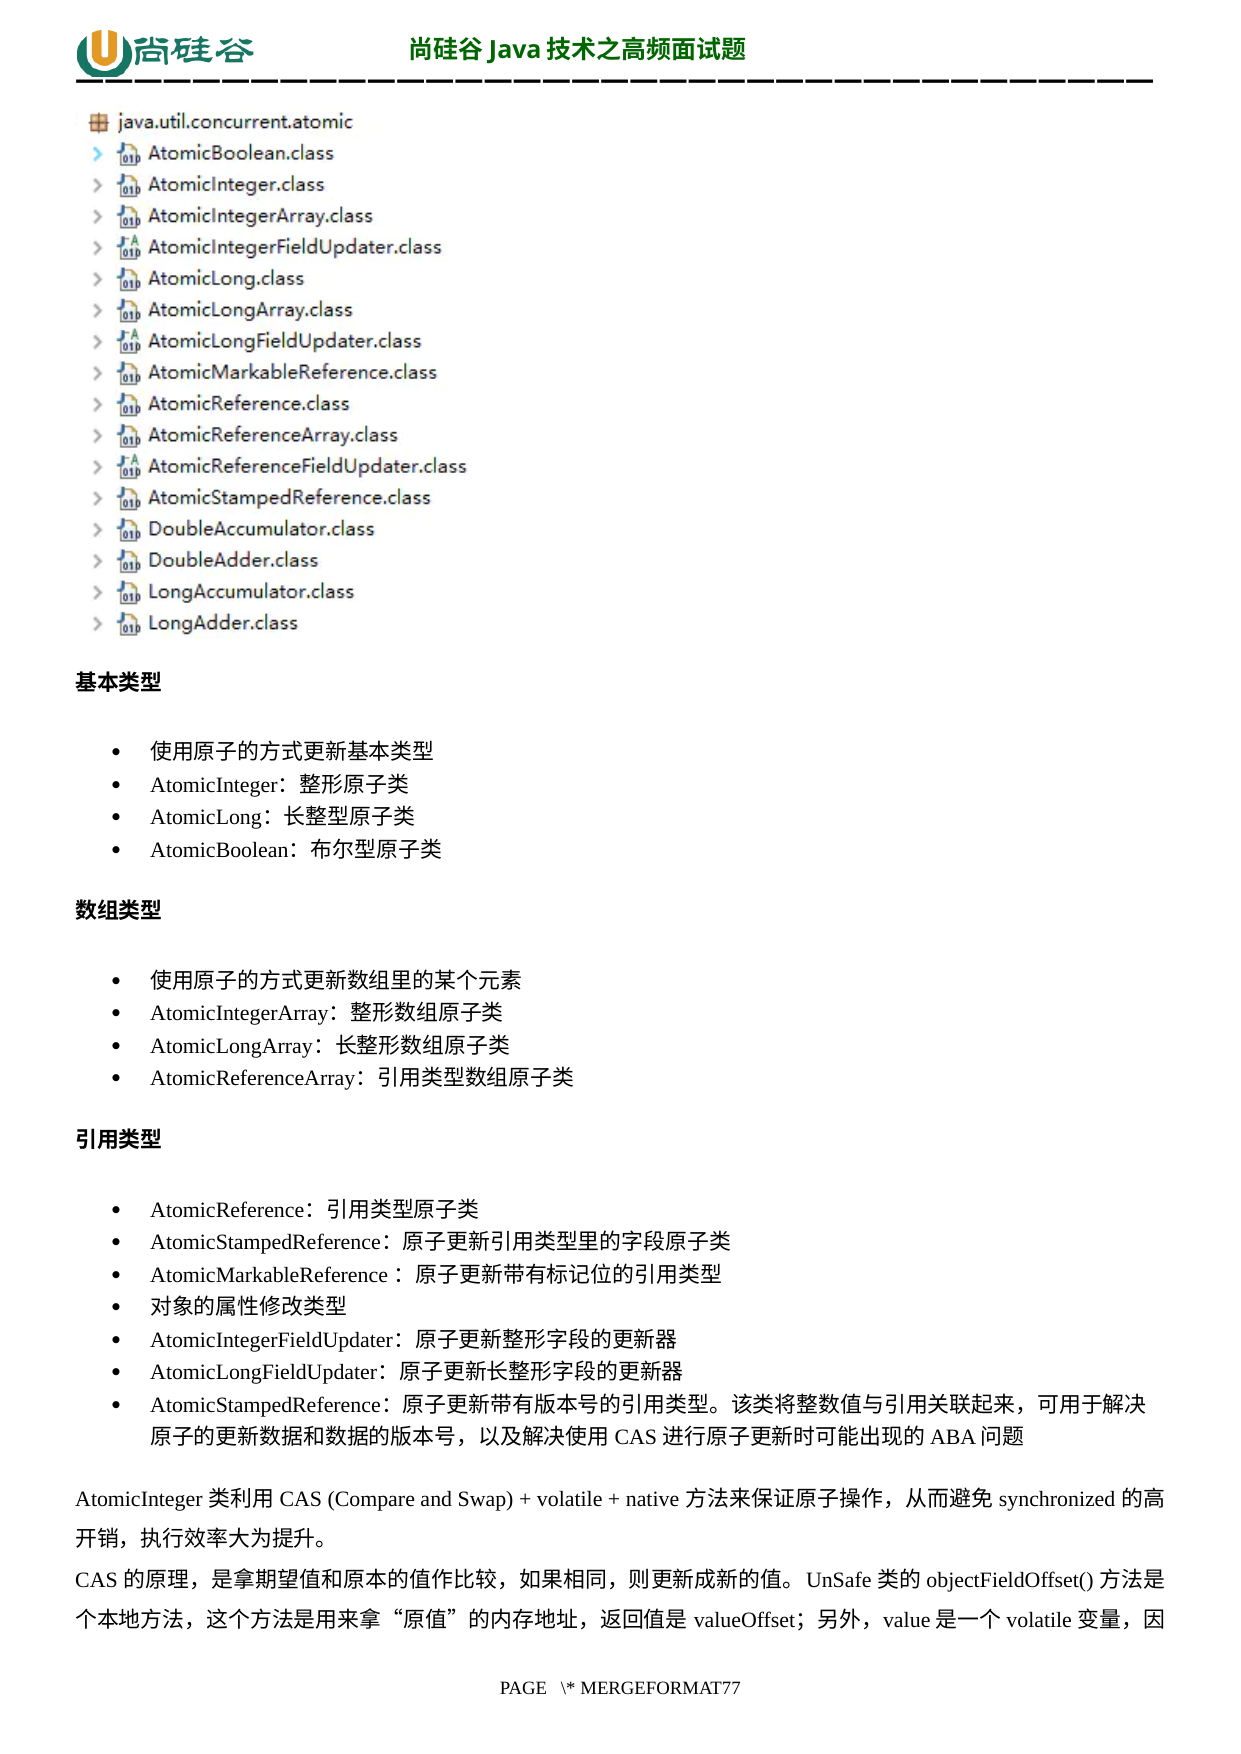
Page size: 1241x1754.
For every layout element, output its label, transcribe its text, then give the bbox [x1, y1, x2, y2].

text AtomicInteger 类利用 CAS (Compare and Swap) + volatile + native 方法来保证原子操作，从而避免 synchronized 的高开销，执行效率大为提升。 [75, 1480, 1165, 1553]
list AtomicInteger：整形原子类 [112, 766, 1165, 799]
list AtomicBoolean：布尔型原子类 [112, 831, 1165, 864]
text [75, 1561, 1165, 1634]
list AtomicReference：引用类型原子类 [112, 1191, 1165, 1224]
list 对象的属性修改类型 [112, 1289, 1165, 1321]
list AtomicIntegerArray：整形数组原子类 [112, 995, 1165, 1027]
list AtomicStampedReference：原子更新引用类型里的字段原子类 [112, 1224, 1165, 1256]
list AtomicIntegerFieldUpdater：原子更新整形字段的更新器 [112, 1321, 1165, 1354]
text 基本类型 [75, 664, 1165, 697]
list AtomicLong：长整型原子类 [112, 799, 1165, 831]
text 数组类型 [75, 893, 1165, 925]
picture [75, 105, 486, 639]
list AtomicReferenceArray：引用类型数组原子类 [112, 1060, 1165, 1092]
text 引用类型 [75, 1122, 1165, 1154]
picture [75, 29, 253, 77]
list AtomicLongFieldUpdater：原子更新长整形字段的更新器 [112, 1354, 1165, 1386]
list 使用原子的方式更新数组里的某个元素 [112, 962, 1165, 995]
list 使用原子的方式更新基本类型 [112, 734, 1165, 766]
list AtomicLongArray：长整形数组原子类 [112, 1027, 1165, 1060]
list AtomicMarkableReference ：原子更新带有标记位的引用类型 [112, 1256, 1165, 1289]
list AtomicStampedReference：原子更新带有版本号的引用类型。该类将整数值与引用关联起来，可用于解决原子的更新数据和数据的版本号，以及解决使用 CAS 进行原子更新时可能出现的 ABA 问题 [112, 1386, 1165, 1451]
